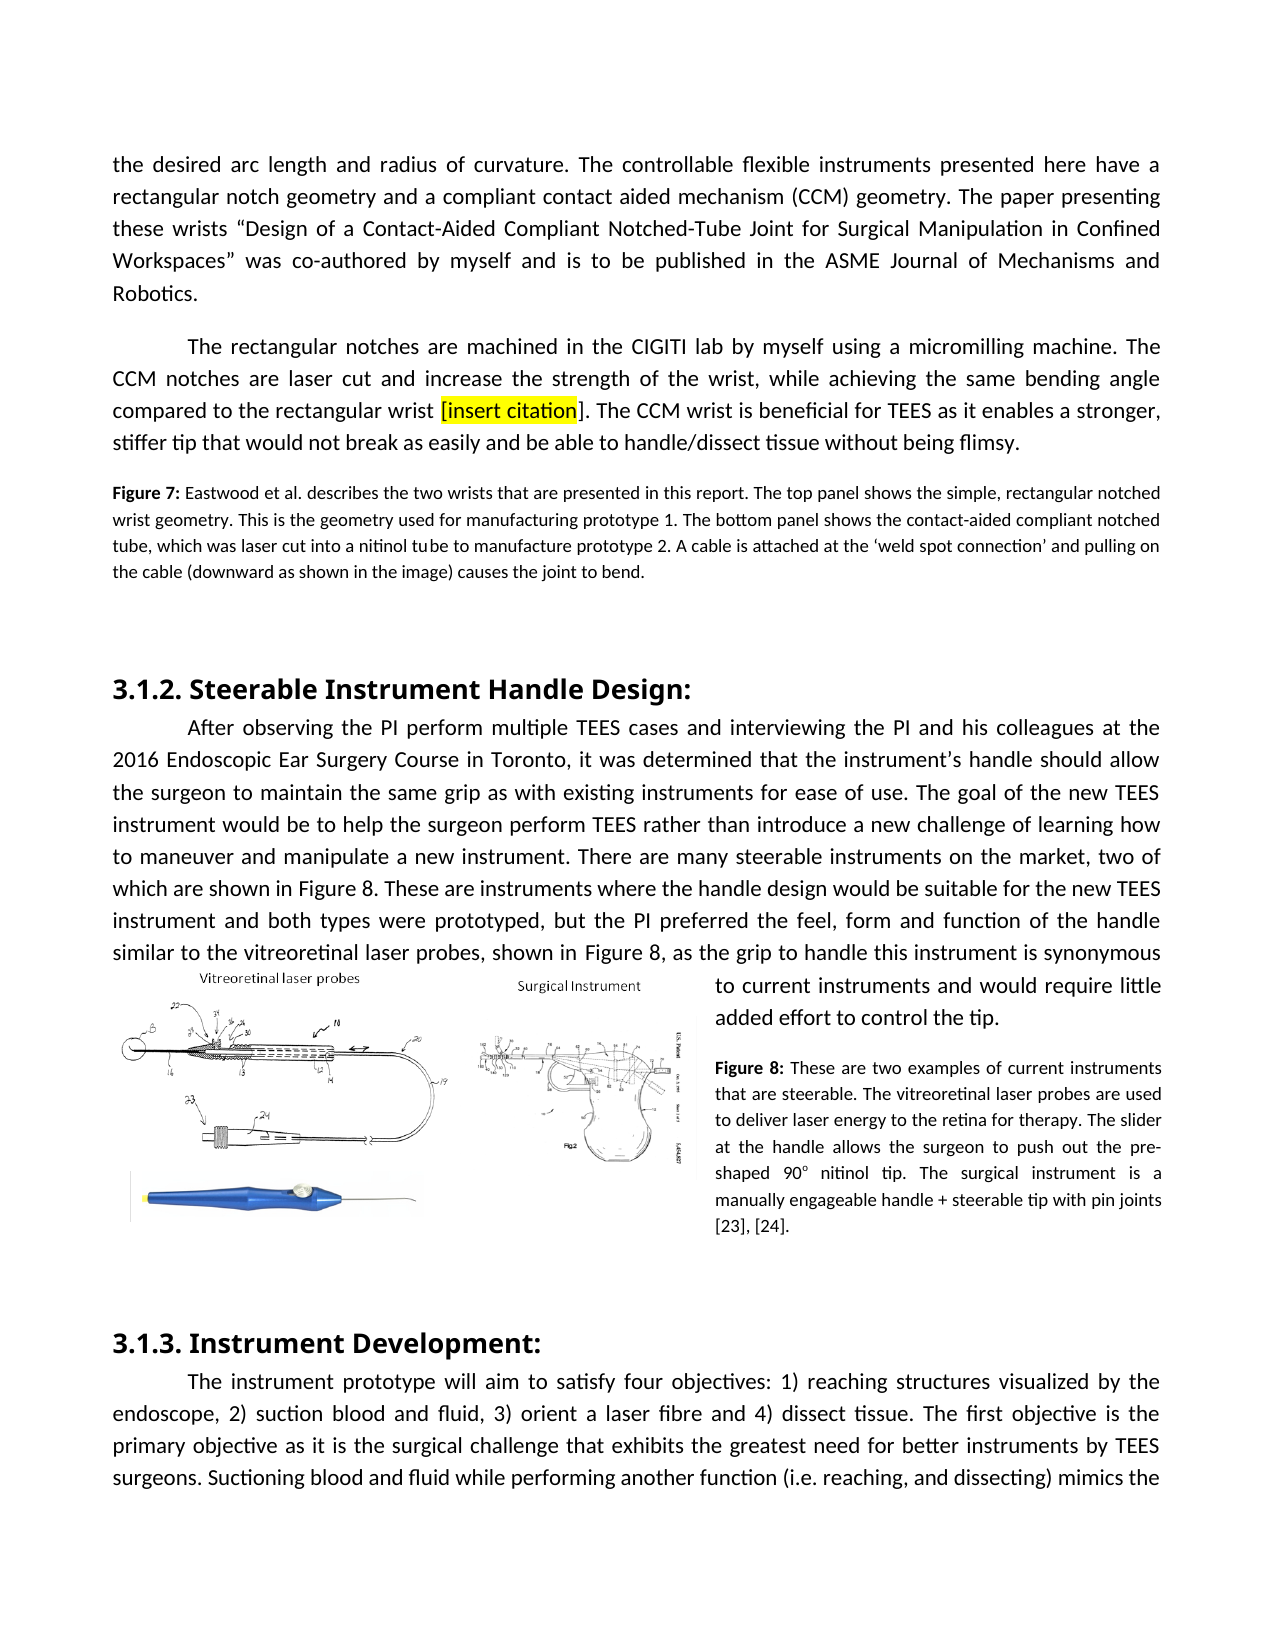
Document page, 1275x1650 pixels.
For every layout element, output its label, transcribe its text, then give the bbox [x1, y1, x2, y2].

text The rectangular notches are machined in the CIGITI lab by myself using a micromilling machine. The CCM notches are laser cut and increase the strength of the wrist, while achieving the same bending angle compared to the rectangular wrist [insert citation]. The CCM wrist is beneficial for TEES as it enables a stronger, stiffer tip that would not break as easily and be able to handle/dissect tissue without being flimsy. [112, 332, 1162, 456]
text Figure 8: These are two examples of current instruments that are steerable. The vitreoretinal laser probes are used to deliver laser energy to the retina for therapy. The slider at the handle allows the surgeon to push out the pre-shaped 90o nitinol tip. The surgical instrument is a manually engageable handle + steerable tip with pin joints [23], [24]. [112, 1056, 1162, 1237]
subtitle 3.1.3. Instrument Development: [112, 1324, 1162, 1361]
text After observing the PI perform multiple TEES cases and interviewing the PI and his colleagues at the 2016 Endoscopic Ear Surgery Course in Toronto, it was determined that the instrument’s handle should allow the surgeon to maintain the same grip as with existing instruments for ease of use. The goal of the new TEES instrument would be to help the surgeon perform TEES rather than introduce a new challenge of learning how to maneuver and manipulate a new instrument. There are many steerable instruments on the market, two of which are shown in Figure 7. These are instruments where the handle design would be suitable for the new TEES instrument and both types were prototyped, but the PI preferred the feel, form and function of the handle similar to the vitreoretinal laser probes, shown in Figure 7, as the grip to handle this instrument is synonymous to current instruments and would require little added effort to control the tip. [112, 713, 1162, 1031]
text Figure 7: Eastwood et al. describes the two wrists that are presented in this report. The top panel shows the simple, rectangular notched wrist geometry. This is the geometry used for manufacturing prototype 1. The bottom panel shows the contact-aided compliant notched tube, which was laser cut into a nitinol tube to manufacture prototype 2. A cable is attached at the ‘weld spot connection’ and pulling on the cable (downward as shown in the image) causes the joint to bend. [112, 481, 1162, 583]
subtitle 3.1.2. Steerable Instrument Handle Design: [112, 671, 1162, 708]
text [112, 1367, 1162, 1491]
picture [115, 966, 697, 1222]
